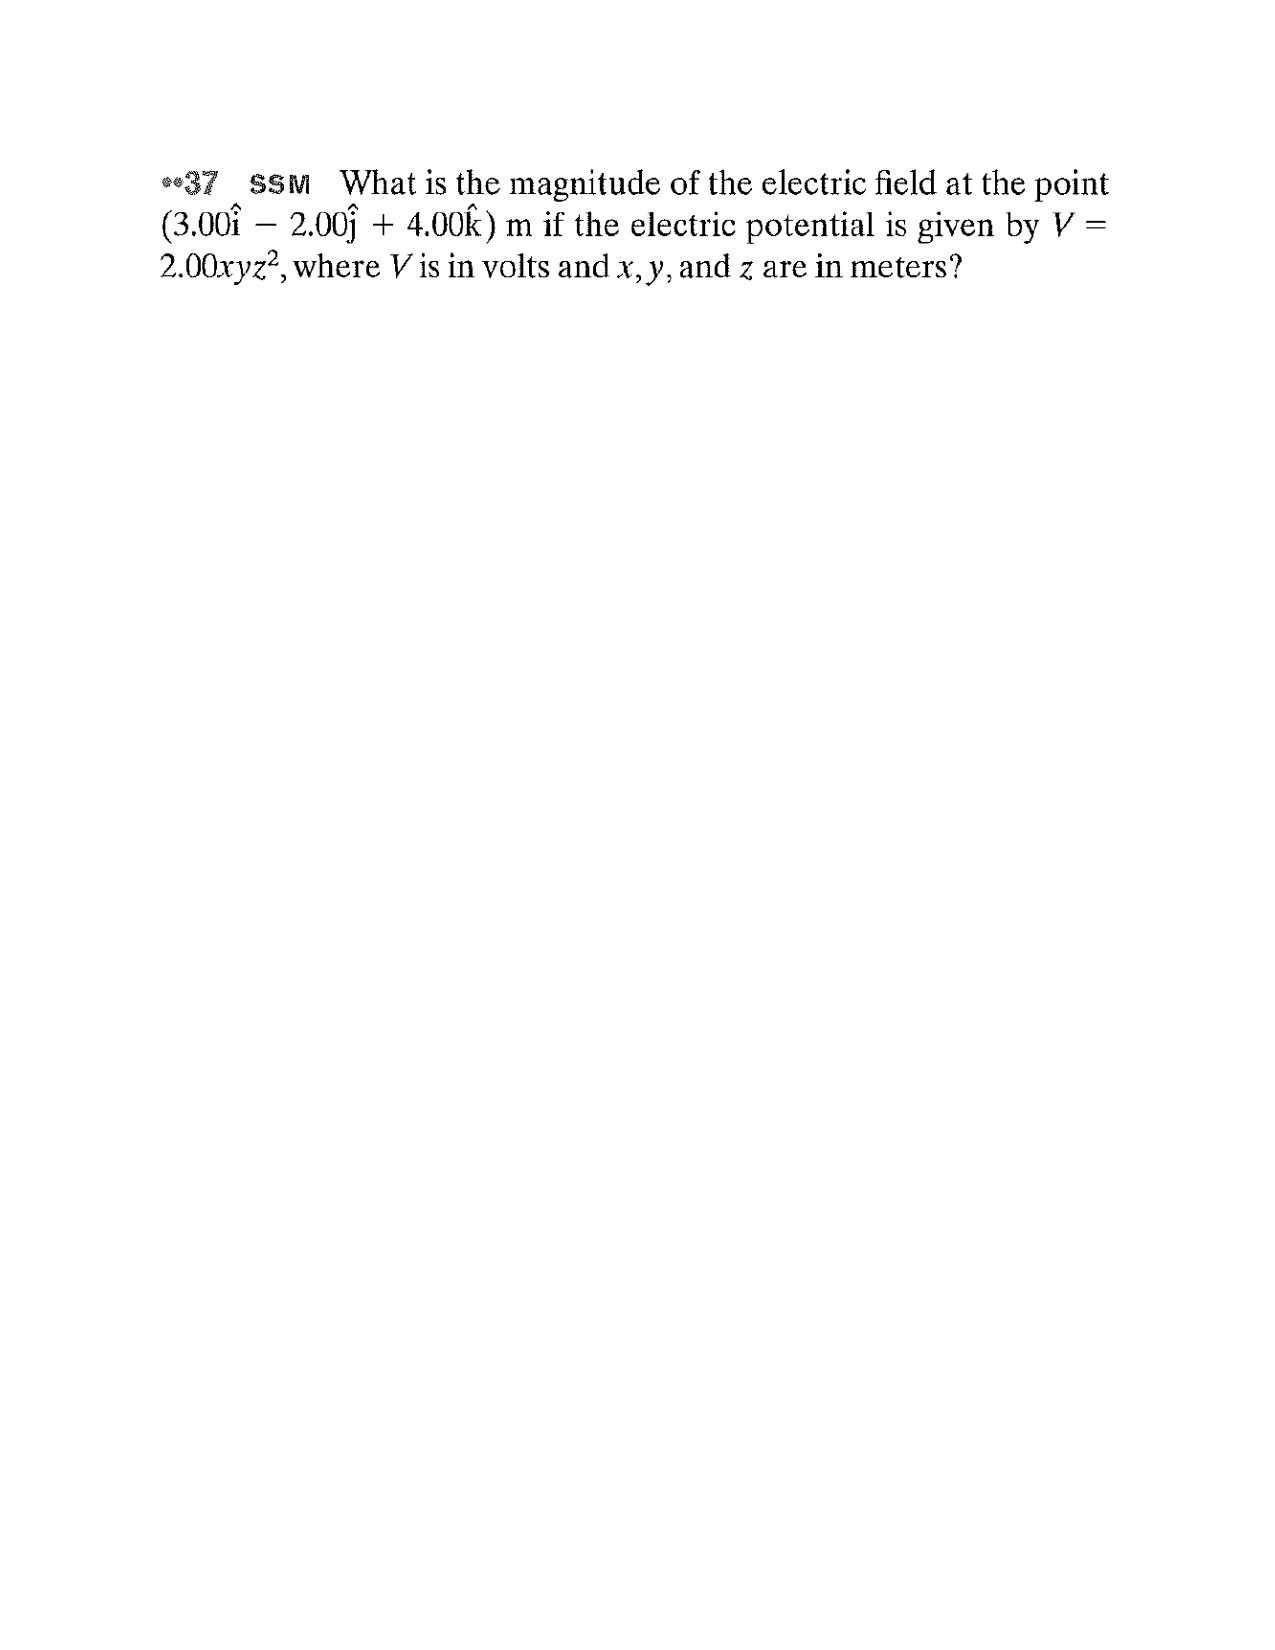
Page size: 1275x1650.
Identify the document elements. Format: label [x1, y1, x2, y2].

picture [150, 150, 1125, 291]
